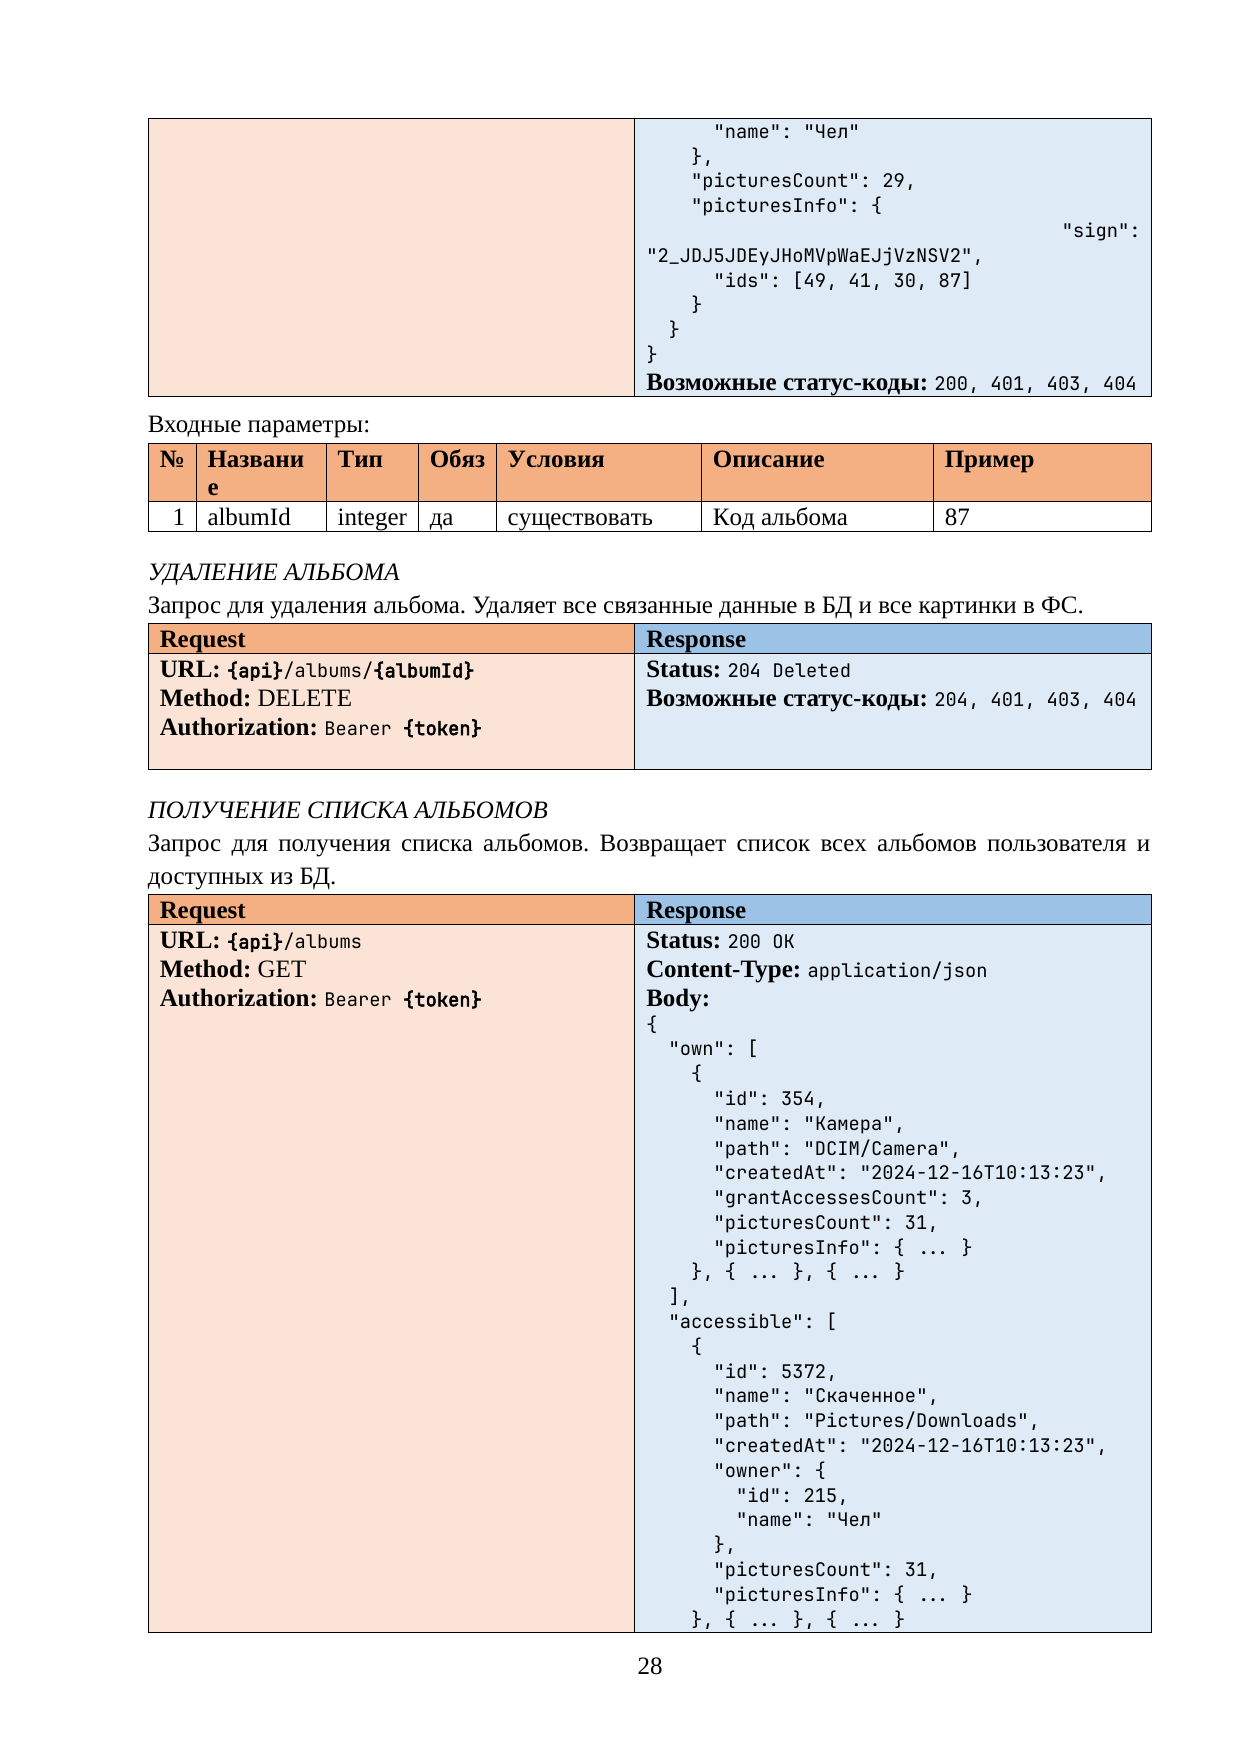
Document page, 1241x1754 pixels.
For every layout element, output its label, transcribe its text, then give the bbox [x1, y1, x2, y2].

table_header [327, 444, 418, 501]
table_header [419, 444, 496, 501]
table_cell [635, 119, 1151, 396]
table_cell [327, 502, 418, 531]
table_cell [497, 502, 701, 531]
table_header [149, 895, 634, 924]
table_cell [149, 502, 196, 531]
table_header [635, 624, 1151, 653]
text Запрос для удаления альбома. Удаляет все связанные данные в БД и все картинки в ФС. [148, 590, 1152, 619]
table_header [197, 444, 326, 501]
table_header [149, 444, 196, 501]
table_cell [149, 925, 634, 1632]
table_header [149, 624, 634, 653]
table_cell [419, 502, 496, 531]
text Входные параметры: [148, 409, 1152, 438]
subtitle Получение списка альбомов [148, 795, 1152, 824]
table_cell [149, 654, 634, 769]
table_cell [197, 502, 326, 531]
subtitle Удаление альбома [148, 557, 1152, 586]
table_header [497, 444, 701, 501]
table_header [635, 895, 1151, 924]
text Запрос для получения списка альбомов. Возвращает список всех альбомов пользователя и доступных из БД. [148, 828, 1152, 890]
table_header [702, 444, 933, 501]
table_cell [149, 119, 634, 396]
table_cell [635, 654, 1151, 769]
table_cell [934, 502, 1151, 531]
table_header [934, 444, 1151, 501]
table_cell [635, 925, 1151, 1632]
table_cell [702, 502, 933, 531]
